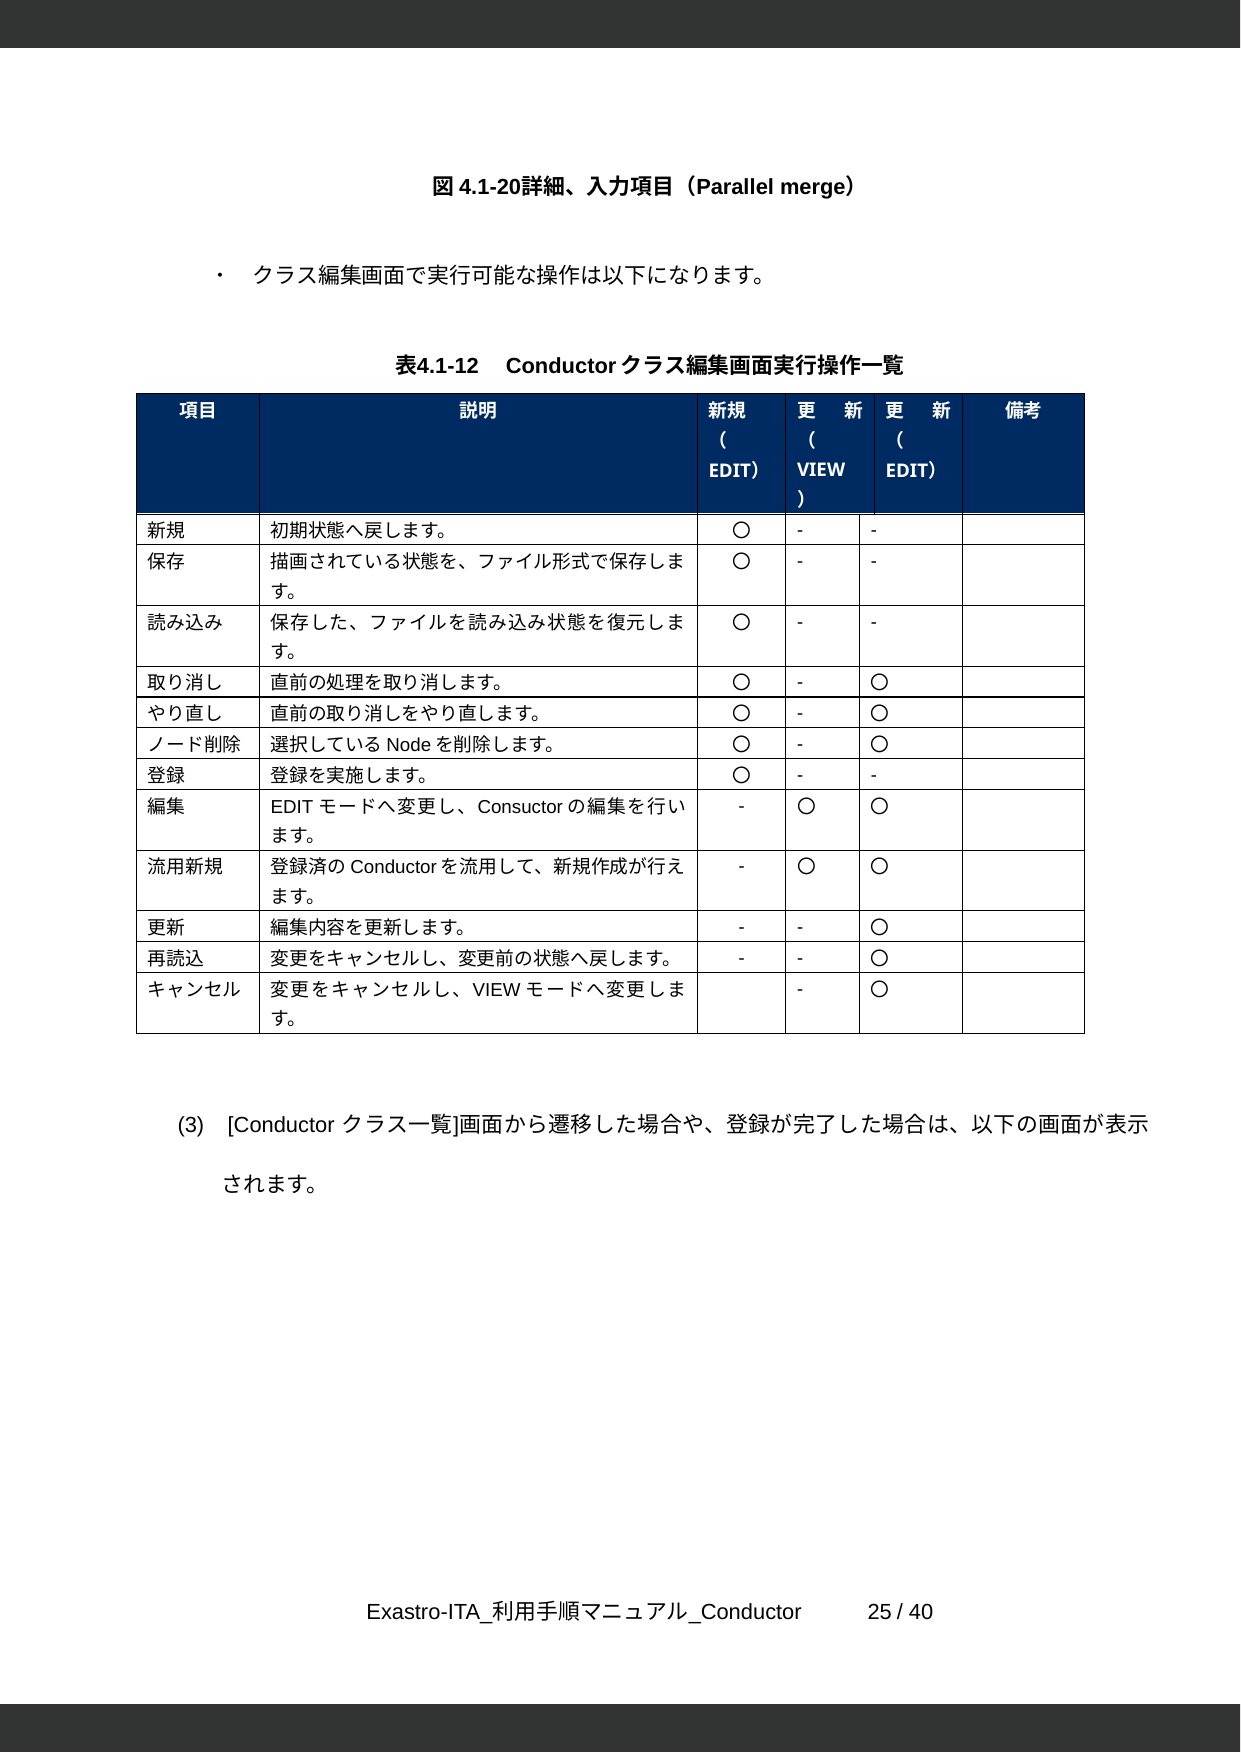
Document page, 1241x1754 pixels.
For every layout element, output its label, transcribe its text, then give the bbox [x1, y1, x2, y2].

table_cell - [698, 942, 785, 972]
table_cell [963, 728, 1084, 758]
table_cell [963, 973, 1084, 1032]
table_cell 登録 [137, 759, 259, 789]
table_cell - [786, 973, 859, 1032]
table_cell 選択しているNodeを削除します。 [260, 728, 697, 758]
table_cell 〇 [698, 759, 785, 789]
table_cell - [786, 698, 859, 727]
text 図 4.1-20詳細、入力項目（Parallel merge） [148, 155, 1152, 214]
list クラス編集画面で実行可能な操作は以下になります。 [209, 244, 1152, 304]
table_cell 〇 [698, 728, 785, 758]
table_cell 再読込 [137, 942, 259, 972]
table_cell 取り消し [137, 667, 259, 696]
table_cell [963, 911, 1084, 941]
table_cell [963, 851, 1084, 910]
table_cell 新規 [137, 515, 259, 544]
table_cell 〇 [860, 698, 962, 727]
table_cell 編集内容を更新します。 [260, 911, 697, 941]
table_cell EDITモードへ変更し、Consuctorの編集を行います。 [260, 790, 697, 849]
table_cell 登録を実施します。 [260, 759, 697, 789]
table_cell - [698, 911, 785, 941]
table_cell - [860, 515, 962, 544]
table_cell 〇 [860, 851, 962, 910]
table_cell - [786, 911, 859, 941]
table_cell [963, 759, 1084, 789]
table_cell 直前の取り消しをやり直します。 [260, 698, 697, 727]
table_cell [963, 545, 1084, 605]
table_cell やり直し [137, 698, 259, 727]
table_cell 登録済のConductorを流用して、新規作成が行えます。 [260, 851, 697, 910]
table_cell 描画されている状態を、ファイル形式で保存します。 [260, 545, 697, 605]
table_cell 〇 [698, 515, 785, 544]
table_cell [963, 942, 1084, 972]
table_cell 〇 [860, 911, 962, 941]
table_cell - [860, 759, 962, 789]
table_cell [963, 606, 1084, 666]
table_cell 〇 [698, 545, 785, 605]
table_cell [963, 698, 1084, 727]
table_cell 直前の処理を取り消します。 [260, 667, 697, 696]
table_cell - [786, 667, 859, 696]
table_cell 〇 [860, 973, 962, 1032]
table_cell 変更をキャンセルし、変更前の状態へ戻します。 [260, 942, 697, 972]
table_cell 流用新規 [137, 851, 259, 910]
table_header 更新（VIEW） [786, 394, 874, 513]
table_cell [963, 667, 1084, 696]
table_cell 〇 [860, 942, 962, 972]
table_header 項目 [137, 394, 259, 513]
table_cell 〇 [860, 728, 962, 758]
table_cell 〇 [860, 667, 962, 696]
text 表4.1-12 Conductorクラス編集画面実行操作一覧 [148, 334, 1152, 393]
table_cell 〇 [786, 851, 859, 910]
table_cell キャンセル [137, 973, 259, 1032]
table_cell 〇 [698, 606, 785, 666]
table_header 説明 [260, 394, 697, 513]
table_cell 変更をキャンセルし、VIEWモードへ変更します。 [260, 973, 697, 1032]
table_cell ノード削除 [137, 728, 259, 758]
table_cell 読み込み [137, 606, 259, 666]
table_cell - [786, 759, 859, 789]
table_cell - [786, 606, 859, 666]
table_cell - [786, 515, 859, 544]
table_header 備考 [963, 394, 1084, 513]
list [Conductor クラス一覧]画面から遷移した場合や、登録が完了した場合は、以下の画面が表示されます。 [177, 1093, 1152, 1212]
table_cell - [786, 545, 859, 605]
table_cell - [698, 851, 785, 910]
table_cell 〇 [698, 667, 785, 696]
picture [0, 0, 1241, 48]
table_cell 編集 [137, 790, 259, 849]
table_cell 〇 [860, 790, 962, 849]
table_cell 〇 [698, 698, 785, 727]
table_cell 更新 [137, 911, 259, 941]
table_cell - [786, 942, 859, 972]
table_cell 保存 [137, 545, 259, 605]
table_cell 〇 [786, 790, 859, 849]
table_header 新規 （EDIT） [698, 394, 785, 513]
table_cell [963, 515, 1084, 544]
table_cell 保存した、ファイルを読み込み状態を復元します。 [260, 606, 697, 666]
table_cell - [786, 728, 859, 758]
picture [0, 1704, 1241, 1752]
table_header 更新（EDIT） [875, 394, 962, 513]
table_cell 初期状態へ戻します。 [260, 515, 697, 544]
table_cell - [860, 606, 962, 666]
table_cell [698, 973, 785, 1032]
table_cell [963, 790, 1084, 849]
table_cell - [860, 545, 962, 605]
table_cell - [698, 790, 785, 849]
